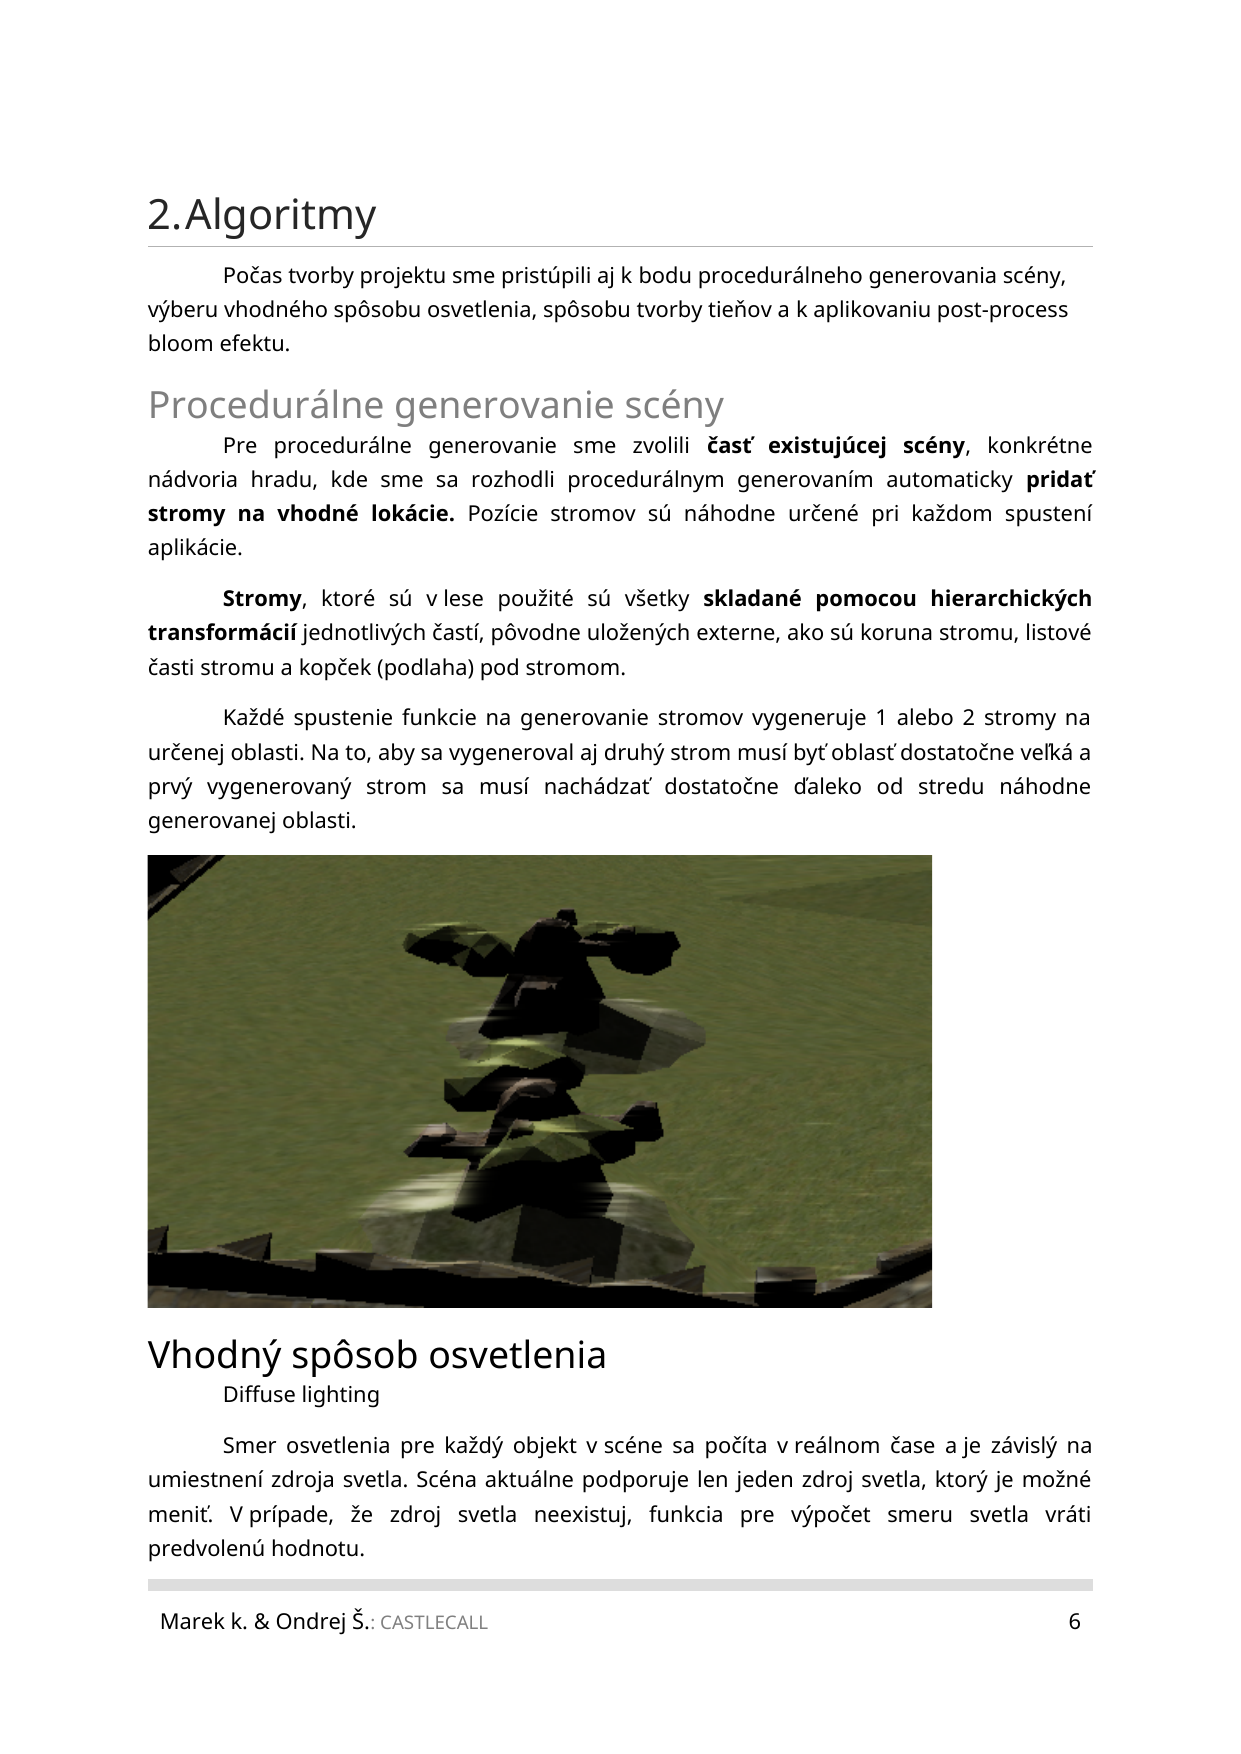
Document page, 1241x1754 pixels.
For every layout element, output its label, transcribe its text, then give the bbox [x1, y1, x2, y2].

text Stromy, ktoré sú v lese použité sú všetky skladané pomocou hierarchických transformácií jednotlivých častí, pôvodne uložených externe, ako sú koruna stromu, listové časti stromu a kopček (podlaha) pod stromom. [148, 583, 1093, 681]
text Diffuse lighting [148, 1379, 1093, 1409]
subtitle Vhodný spôsob osvetlenia [148, 1328, 1093, 1379]
text Každé spustenie funkcie na generovanie stromov vygeneruje 1 alebo 2 stromy na určenej oblasti. Na to, aby sa vygeneroval aj druhý strom musí byť oblasť dostatočne veľká a prvý vygenerovaný strom sa musí nachádzať dostatočne ďaleko od stredu náhodne generovanej oblasti. [148, 702, 1093, 834]
text Počas tvorby projektu sme pristúpili aj k bodu procedurálneho generovania scény, výberu vhodného spôsobu osvetlenia, spôsobu tvorby tieňov a k aplikovaniu post-process bloom efektu. [148, 259, 1093, 358]
picture [147, 855, 933, 1308]
subtitle Procedurálne generovanie scény [148, 379, 1093, 430]
subtitle Algoritmy [148, 185, 1093, 246]
text Smer osvetlenia pre každý objekt v scéne sa počíta v reálnom čase a je závislý na umiestnení zdroja svetla. Scéna aktuálne podporuje len jeden zdroj svetla, ktorý je možné meniť. V prípade, že zdroj svetla neexistuj, funkcia pre výpočet smeru svetla vráti predvolenú hodnotu. [148, 1430, 1093, 1562]
text Pre procedurálne generovanie sme zvolili časť existujúcej scény, konkrétne nádvoria hradu, kde sme sa rozhodli procedurálnym generovaním automaticky pridať stromy na vhodné lokácie. Pozície stromov sú náhodne určené pri každom spustení aplikácie. [148, 430, 1093, 562]
